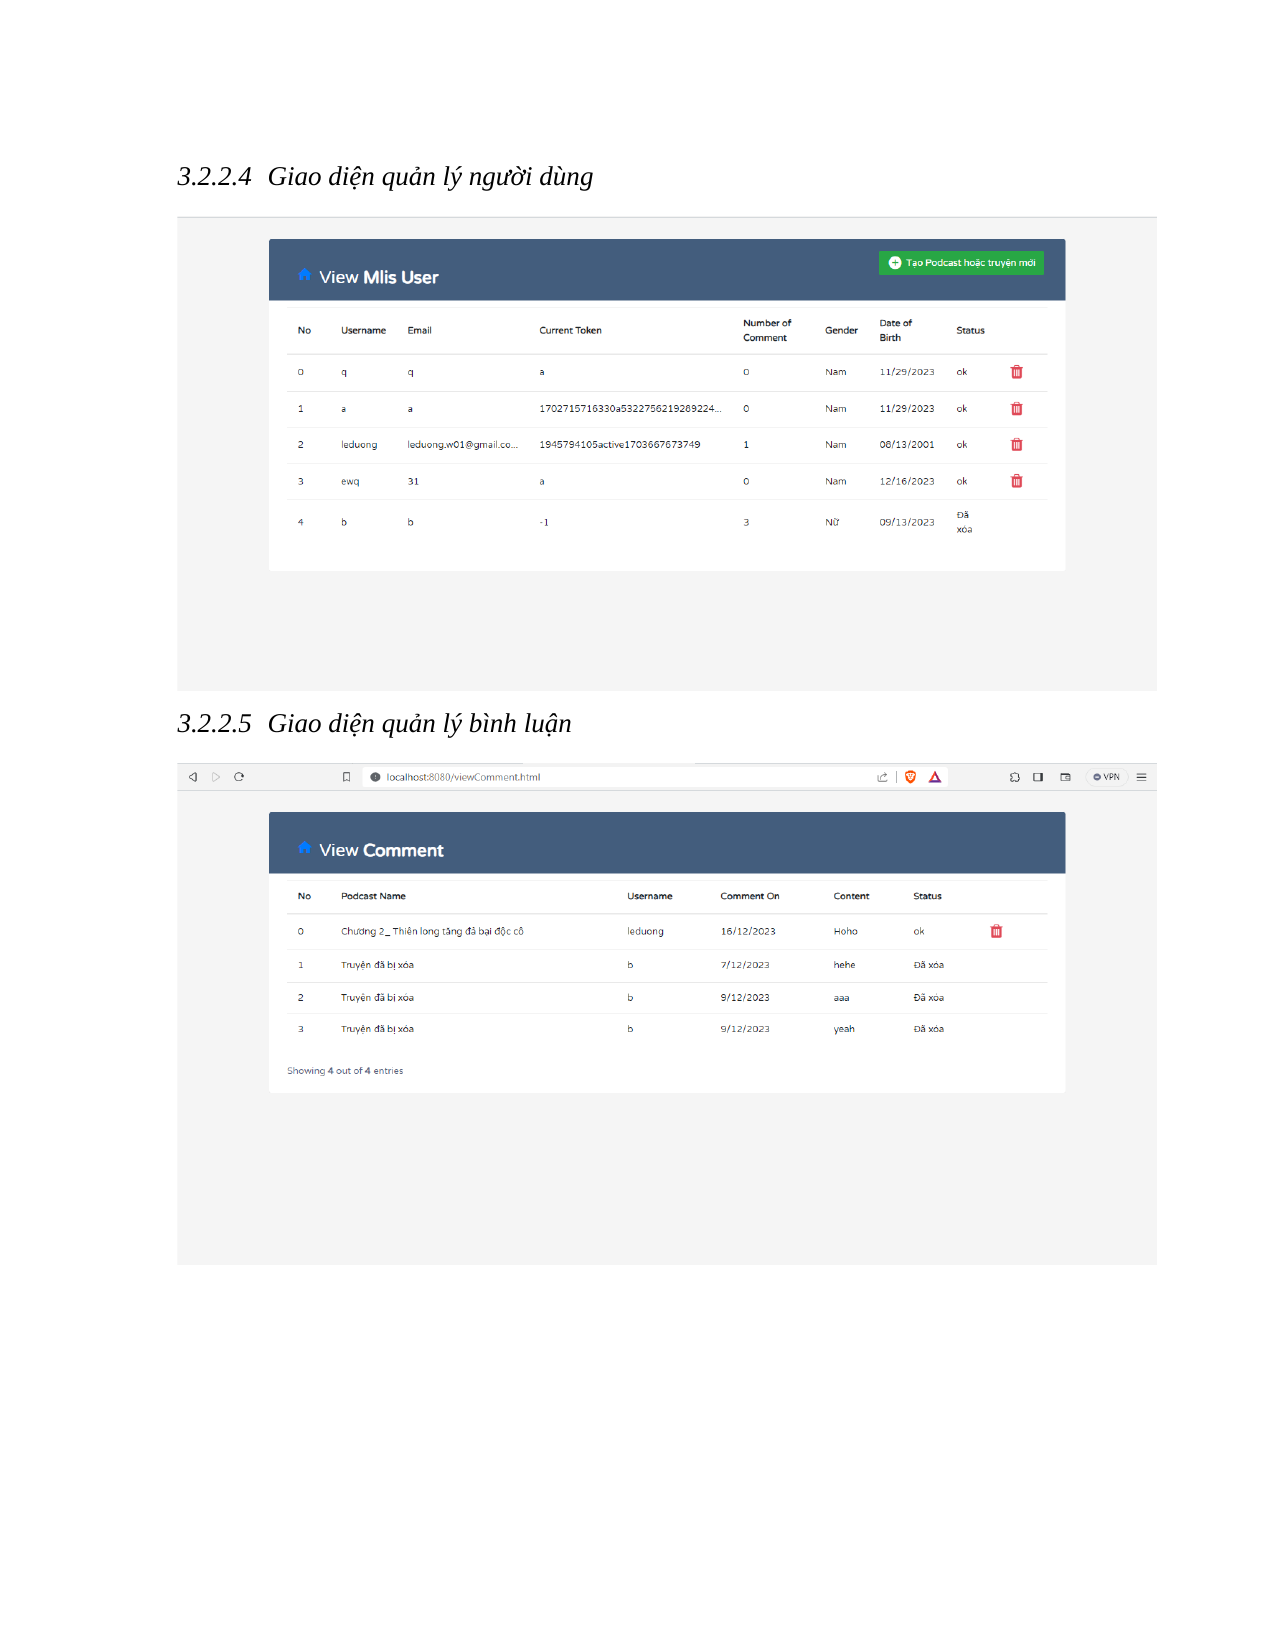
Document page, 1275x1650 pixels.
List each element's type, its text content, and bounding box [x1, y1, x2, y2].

subtitle Giao diện quản lý bình luận [177, 707, 1157, 739]
picture [177, 216, 1157, 691]
subtitle Giao diện quản lý người dùng [177, 160, 1157, 191]
picture [177, 763, 1157, 1265]
